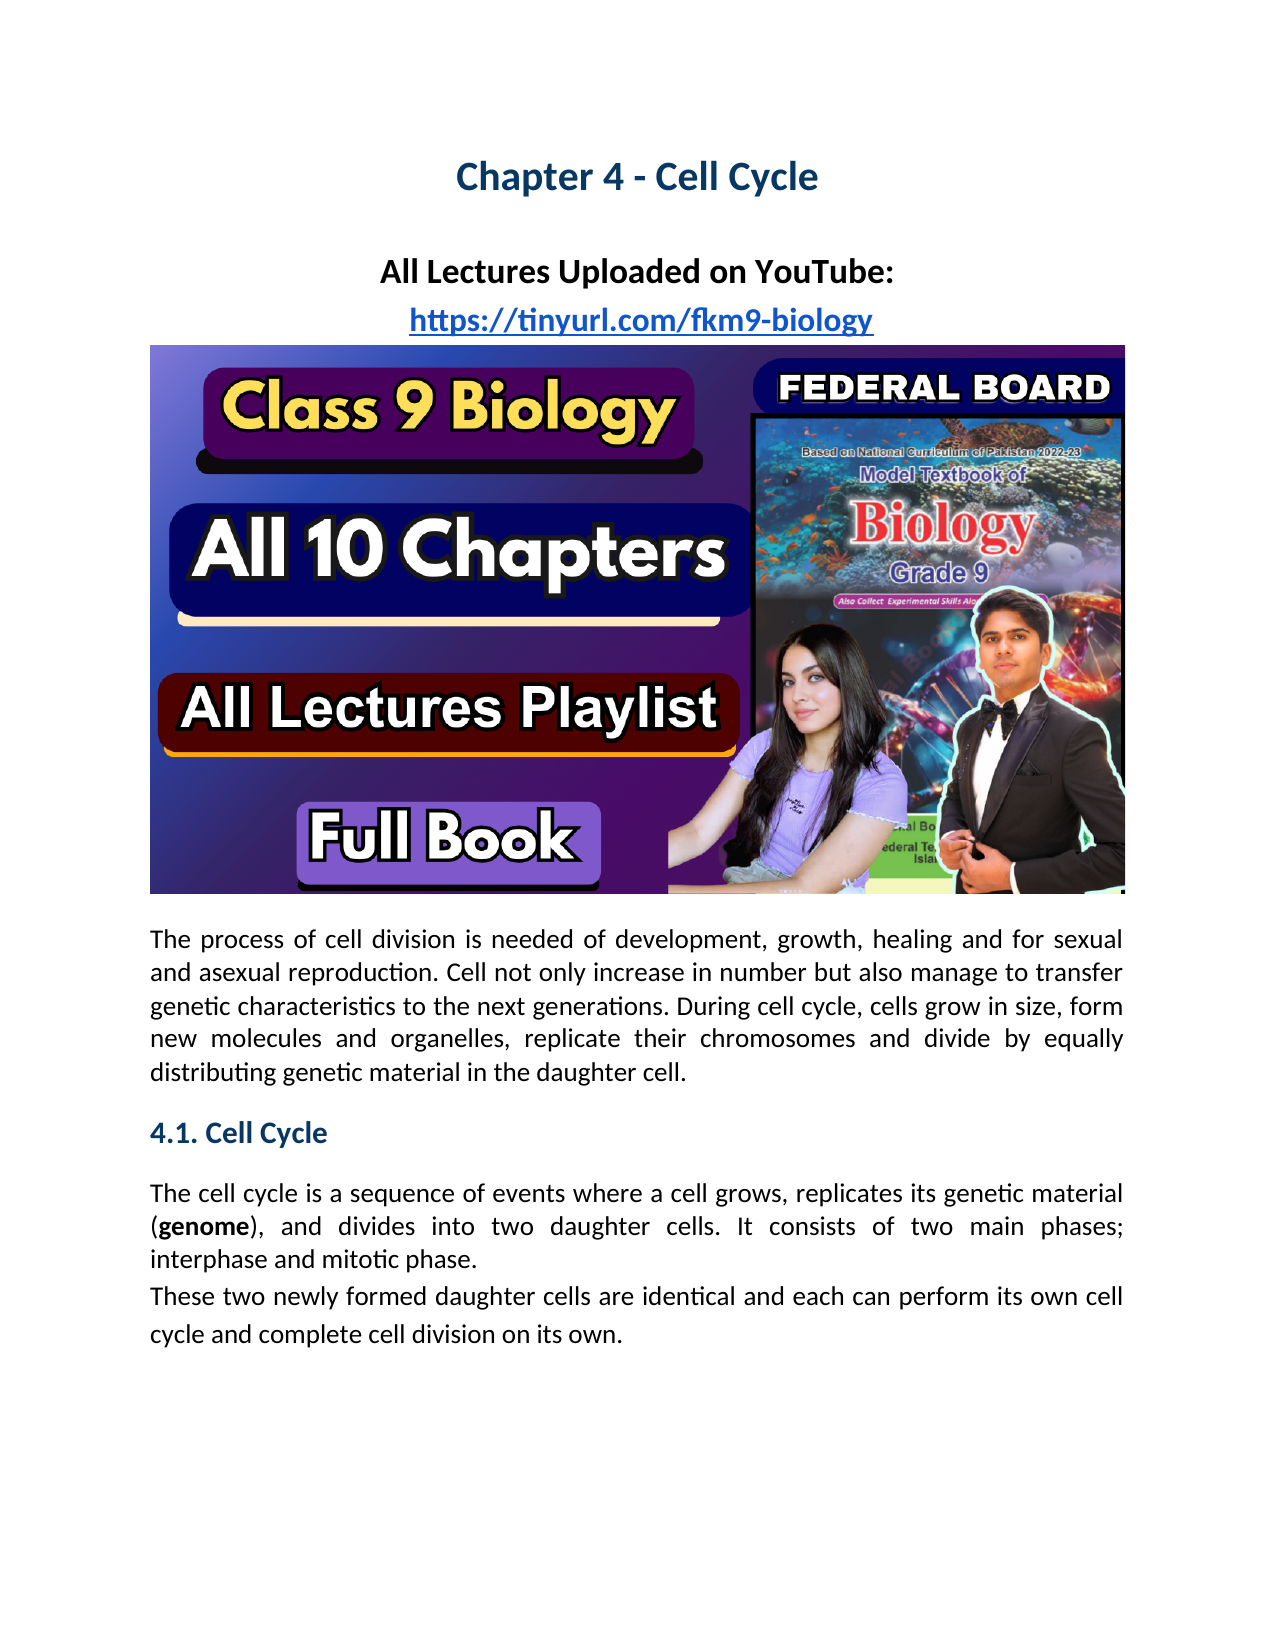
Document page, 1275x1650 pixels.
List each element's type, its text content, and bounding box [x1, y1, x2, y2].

picture [150, 345, 1125, 894]
text Chapter 4 - Cell Cycle [150, 150, 1125, 201]
subtitle 4.1. Cell Cycle [150, 1113, 1125, 1151]
text https://tinyurl.com/fkm9-biology [150, 299, 1125, 340]
subtitle The process of cell division is needed of development, growth, healing and for sexual and asexual reproduction. Cell not only increase in number but also manage to transfer genetic characteristics to the next generations. During cell cycle, cells grow in size, form new molecules and organelles, replicate their chromosomes and divide by equally distributing genetic material in the daughter cell. [150, 923, 1125, 1088]
subtitle The cell cycle is a sequence of events where a cell grows, replicates its genetic material (genome), and divides into two daughter cells. It consists of two main phases; interphase and mitotic phase. [150, 1176, 1125, 1275]
text These two newly formed daughter cells are identical and each can perform its own cell cycle and complete cell division on its own. [150, 1279, 1125, 1350]
text All Lectures Uploaded on YouTube: [150, 249, 1125, 293]
